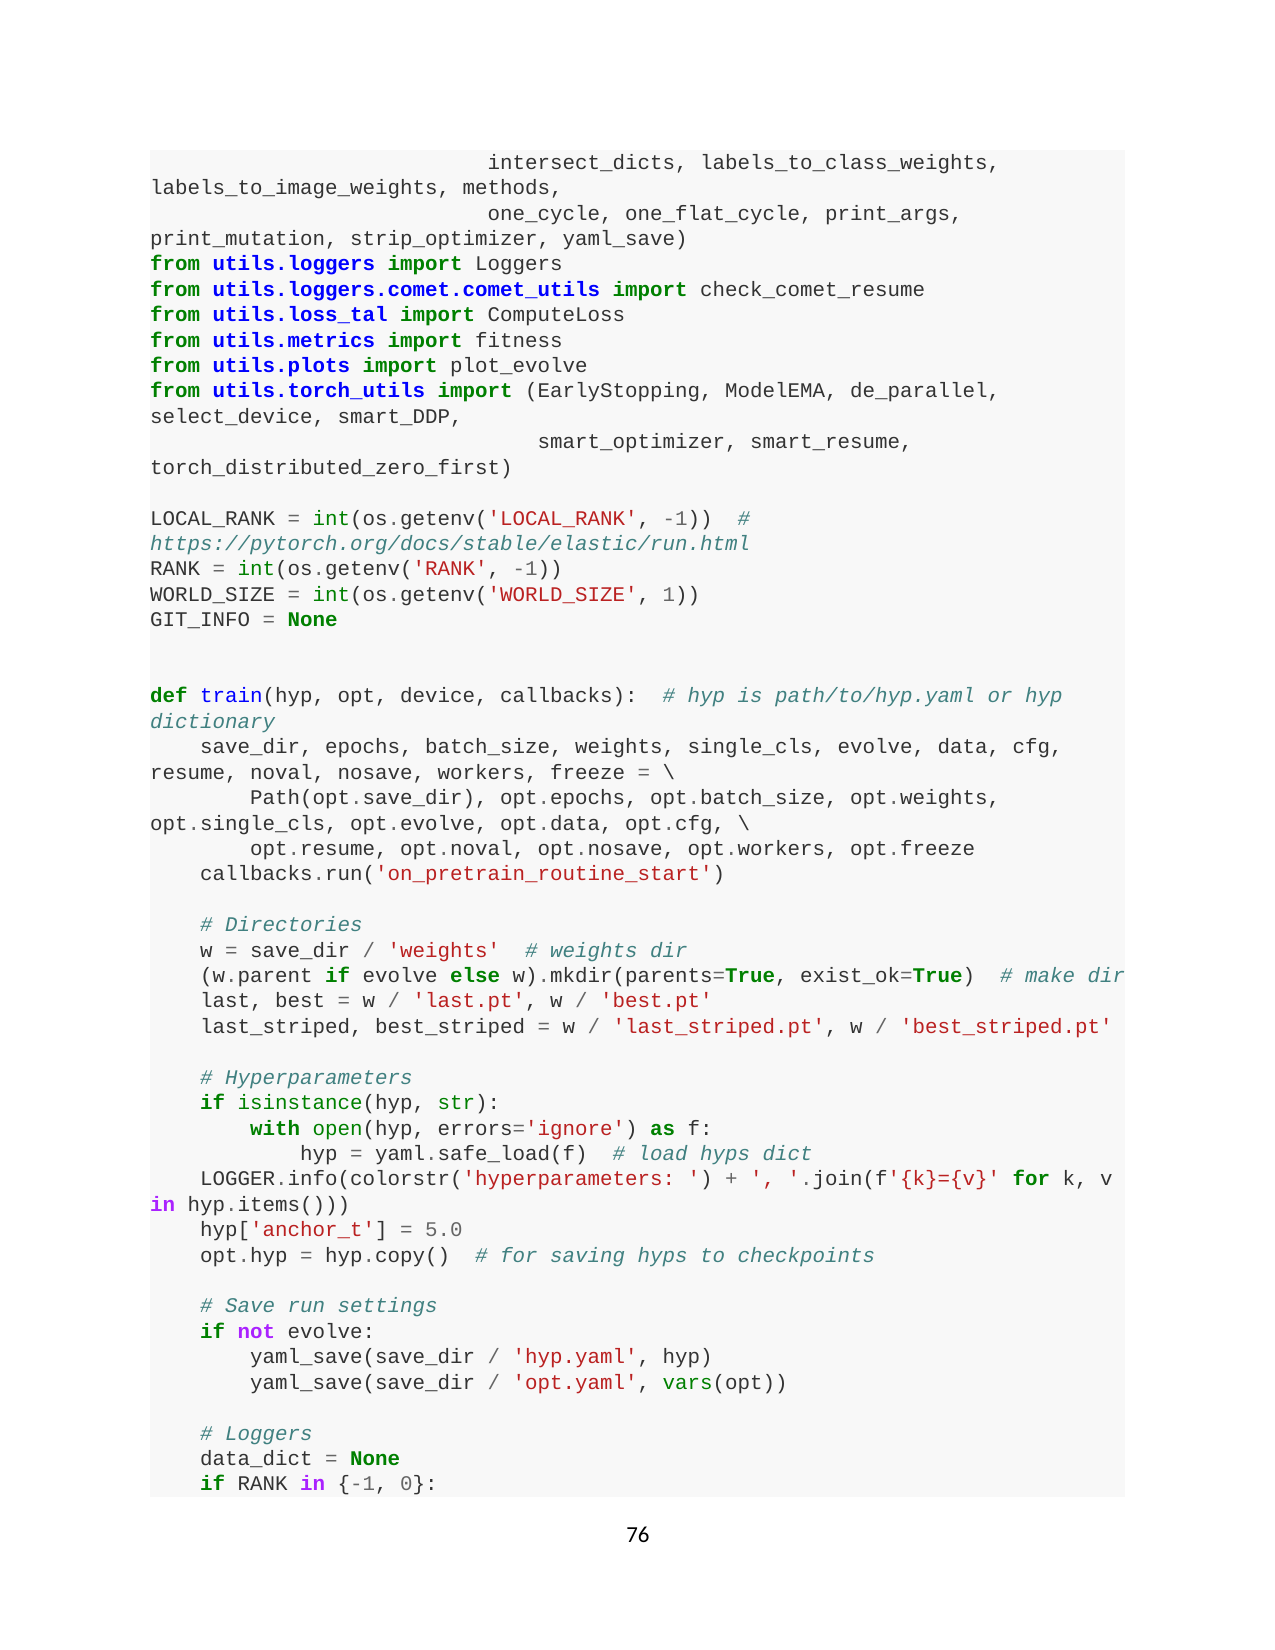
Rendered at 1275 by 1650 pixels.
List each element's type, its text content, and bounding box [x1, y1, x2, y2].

text intersect_dicts, labels_to_class_weights, labels_to_image_weights, methods, [150, 150, 1125, 201]
text hyp['anchor_t'] = 5.0 [150, 1217, 1125, 1243]
text hyp = yaml.safe_load(f) # load hyps dict [150, 1141, 1125, 1167]
text last_striped, best_striped = w / 'last_striped.pt', w / 'best_striped.pt' [150, 1014, 1125, 1039]
text opt.hyp = hyp.copy() # for saving hyps to checkpoints [150, 1243, 1125, 1268]
text # Save run settings [150, 1294, 1125, 1319]
text yaml_save(save_dir / 'opt.yaml', vars(opt)) [150, 1370, 1125, 1395]
text from utils.loggers.comet.comet_utils import check_comet_resume [150, 277, 1125, 302]
text from utils.torch_utils import (EarlyStopping, ModelEMA, de_parallel, select_device, smart_DDP, [150, 379, 1125, 429]
text last, best = w / 'last.pt', w / 'best.pt' [150, 989, 1125, 1014]
text from utils.loss_tal import ComputeLoss [150, 302, 1125, 328]
text from utils.plots import plot_evolve [150, 353, 1125, 379]
text def train(hyp, opt, device, callbacks): # hyp is path/to/hyp.yaml or hyp dictionary [150, 684, 1125, 734]
text if not evolve: [150, 1319, 1125, 1344]
text from utils.metrics import fitness [150, 328, 1125, 353]
text RANK = int(os.getenv('RANK', -1)) [150, 557, 1125, 582]
text opt.resume, opt.noval, opt.nosave, opt.workers, opt.freeze [150, 836, 1125, 862]
text data_dict = None [150, 1446, 1125, 1472]
text # Hyperparameters [150, 1065, 1125, 1090]
text with open(hyp, errors='ignore') as f: [150, 1116, 1125, 1141]
text save_dir, epochs, batch_size, weights, single_cls, evolve, data, cfg, resume, noval, nosave, workers, freeze = \ [150, 734, 1125, 785]
text GIT_INFO = None [150, 607, 1125, 633]
text Path(opt.save_dir), opt.epochs, opt.batch_size, opt.weights, opt.single_cls, opt.evolve, opt.data, opt.cfg, \ [150, 785, 1125, 836]
text WORLD_SIZE = int(os.getenv('WORLD_SIZE', 1)) [150, 582, 1125, 607]
text yaml_save(save_dir / 'hyp.yaml', hyp) [150, 1344, 1125, 1370]
text if RANK in {-1, 0}: [150, 1472, 1125, 1497]
text # Directories [150, 912, 1125, 938]
text callbacks.run('on_pretrain_routine_start') [150, 862, 1125, 887]
text w = save_dir / 'weights' # weights dir [150, 938, 1125, 963]
text one_cycle, one_flat_cycle, print_args, print_mutation, strip_optimizer, yaml_save) [150, 201, 1125, 252]
text LOCAL_RANK = int(os.getenv('LOCAL_RANK', -1)) # https://pytorch.org/docs/stable/elastic/run.html [150, 506, 1125, 557]
text smart_optimizer, smart_resume, torch_distributed_zero_first) [150, 429, 1125, 480]
text if isinstance(hyp, str): [150, 1090, 1125, 1116]
text LOGGER.info(colorstr('hyperparameters: ') + ', '.join(f'{k}={v}' for k, v in hyp.items())) [150, 1167, 1125, 1217]
text from utils.loggers import Loggers [150, 252, 1125, 277]
text (w.parent if evolve else w).mkdir(parents=True, exist_ok=True) # make dir [150, 963, 1125, 989]
text # Loggers [150, 1421, 1125, 1446]
